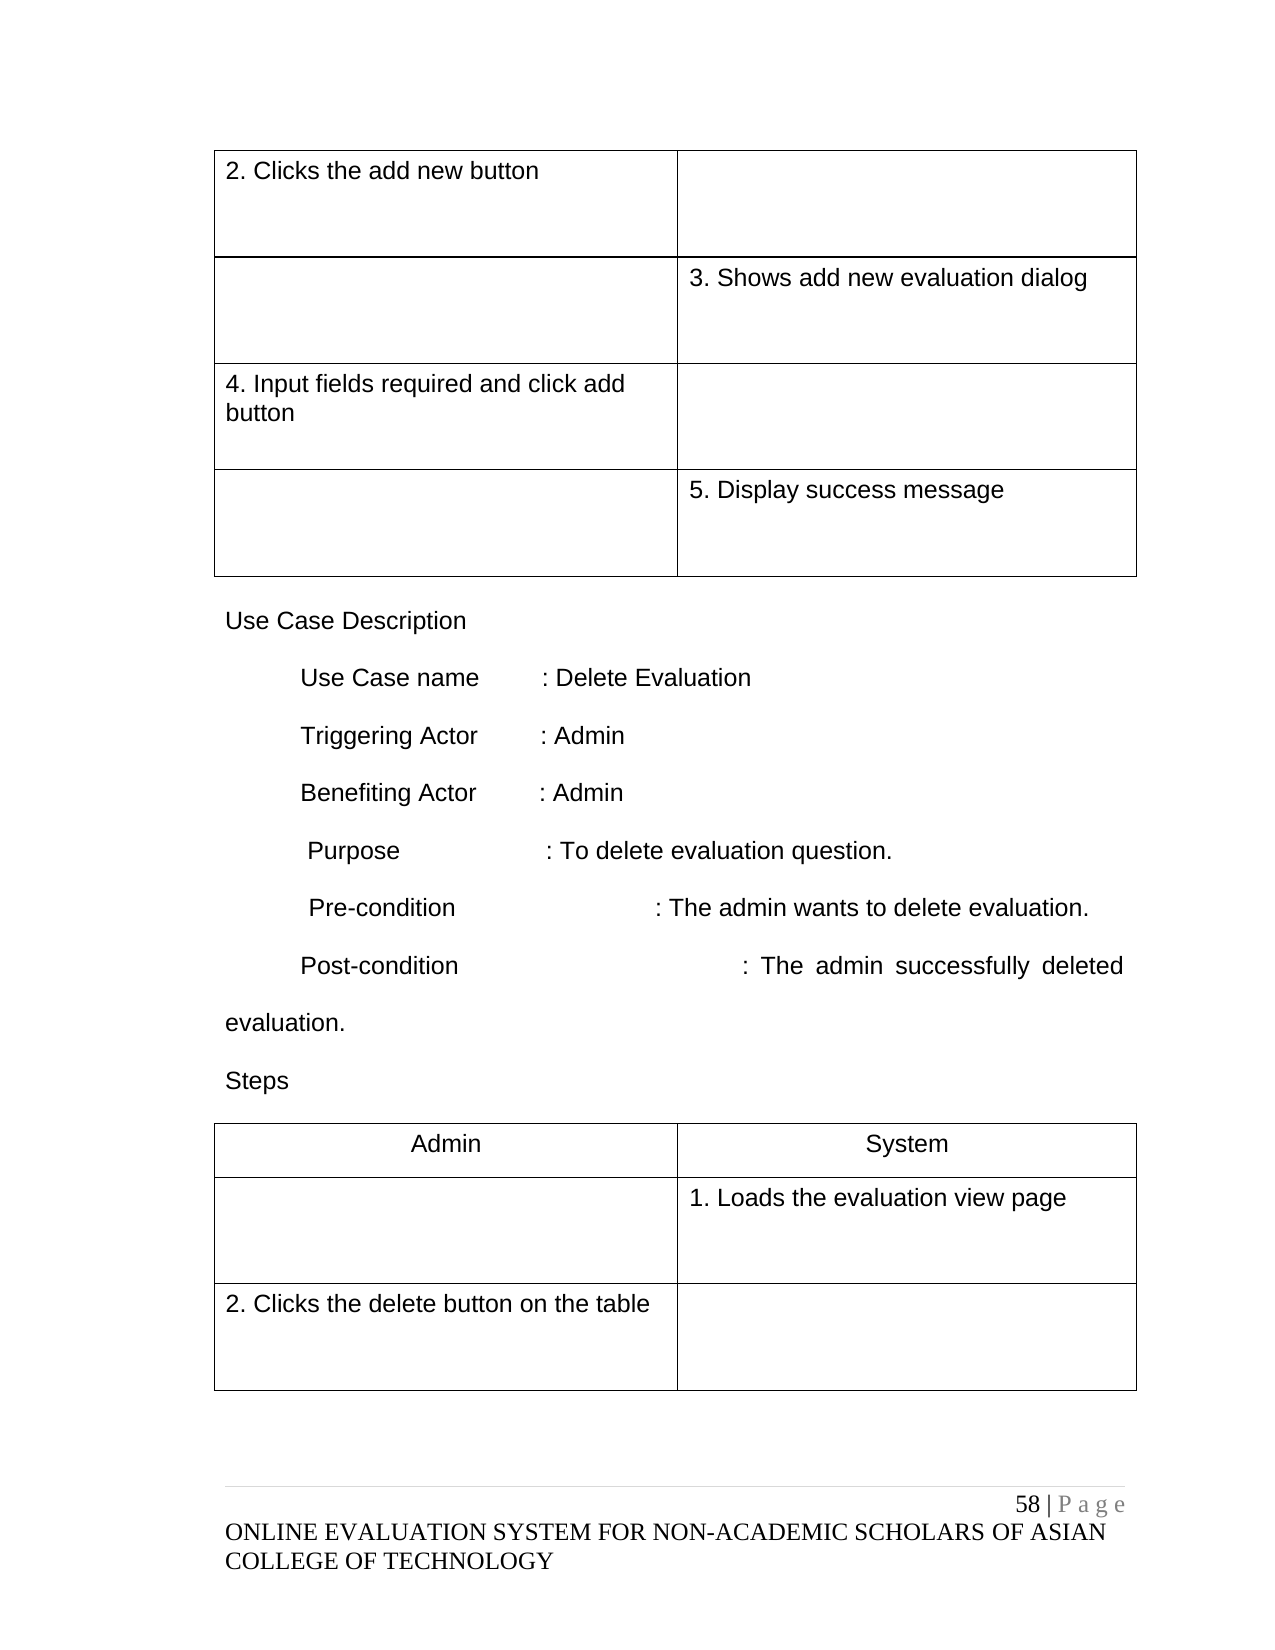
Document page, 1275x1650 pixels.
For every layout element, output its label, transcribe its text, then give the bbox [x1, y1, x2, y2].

table_header System [678, 1124, 1136, 1177]
table_cell 1. Loads the evaluation view page [678, 1178, 1136, 1283]
text Steps [225, 1066, 1125, 1094]
text Pre-condition : The admin wants to delete evaluation. [225, 893, 1125, 922]
table_cell 2. Clicks the add new button [215, 151, 677, 256]
text Benefiting Actor : Admin [225, 778, 1125, 807]
table_cell 3. Shows add new evaluation dialog [678, 258, 1136, 363]
table_cell [215, 258, 677, 363]
table_cell 2. Clicks the delete button on the table [215, 1284, 677, 1390]
text Post-condition : The admin successfully deleted evaluation. [225, 951, 1125, 1037]
table_cell 5. Display success message [678, 470, 1136, 576]
table_header Admin [215, 1124, 677, 1177]
table_cell 4. Input fields required and click add button [215, 364, 677, 469]
table_cell [215, 1178, 677, 1283]
text Purpose : To delete evaluation question. [225, 836, 1125, 864]
text Use Case name : Delete Evaluation [225, 663, 1125, 692]
table_cell [215, 470, 677, 576]
text Triggering Actor : Admin [225, 721, 1125, 749]
table_cell [678, 364, 1136, 469]
text Use Case Description [225, 606, 1125, 634]
table_cell [678, 1284, 1136, 1390]
table_cell [678, 151, 1136, 256]
